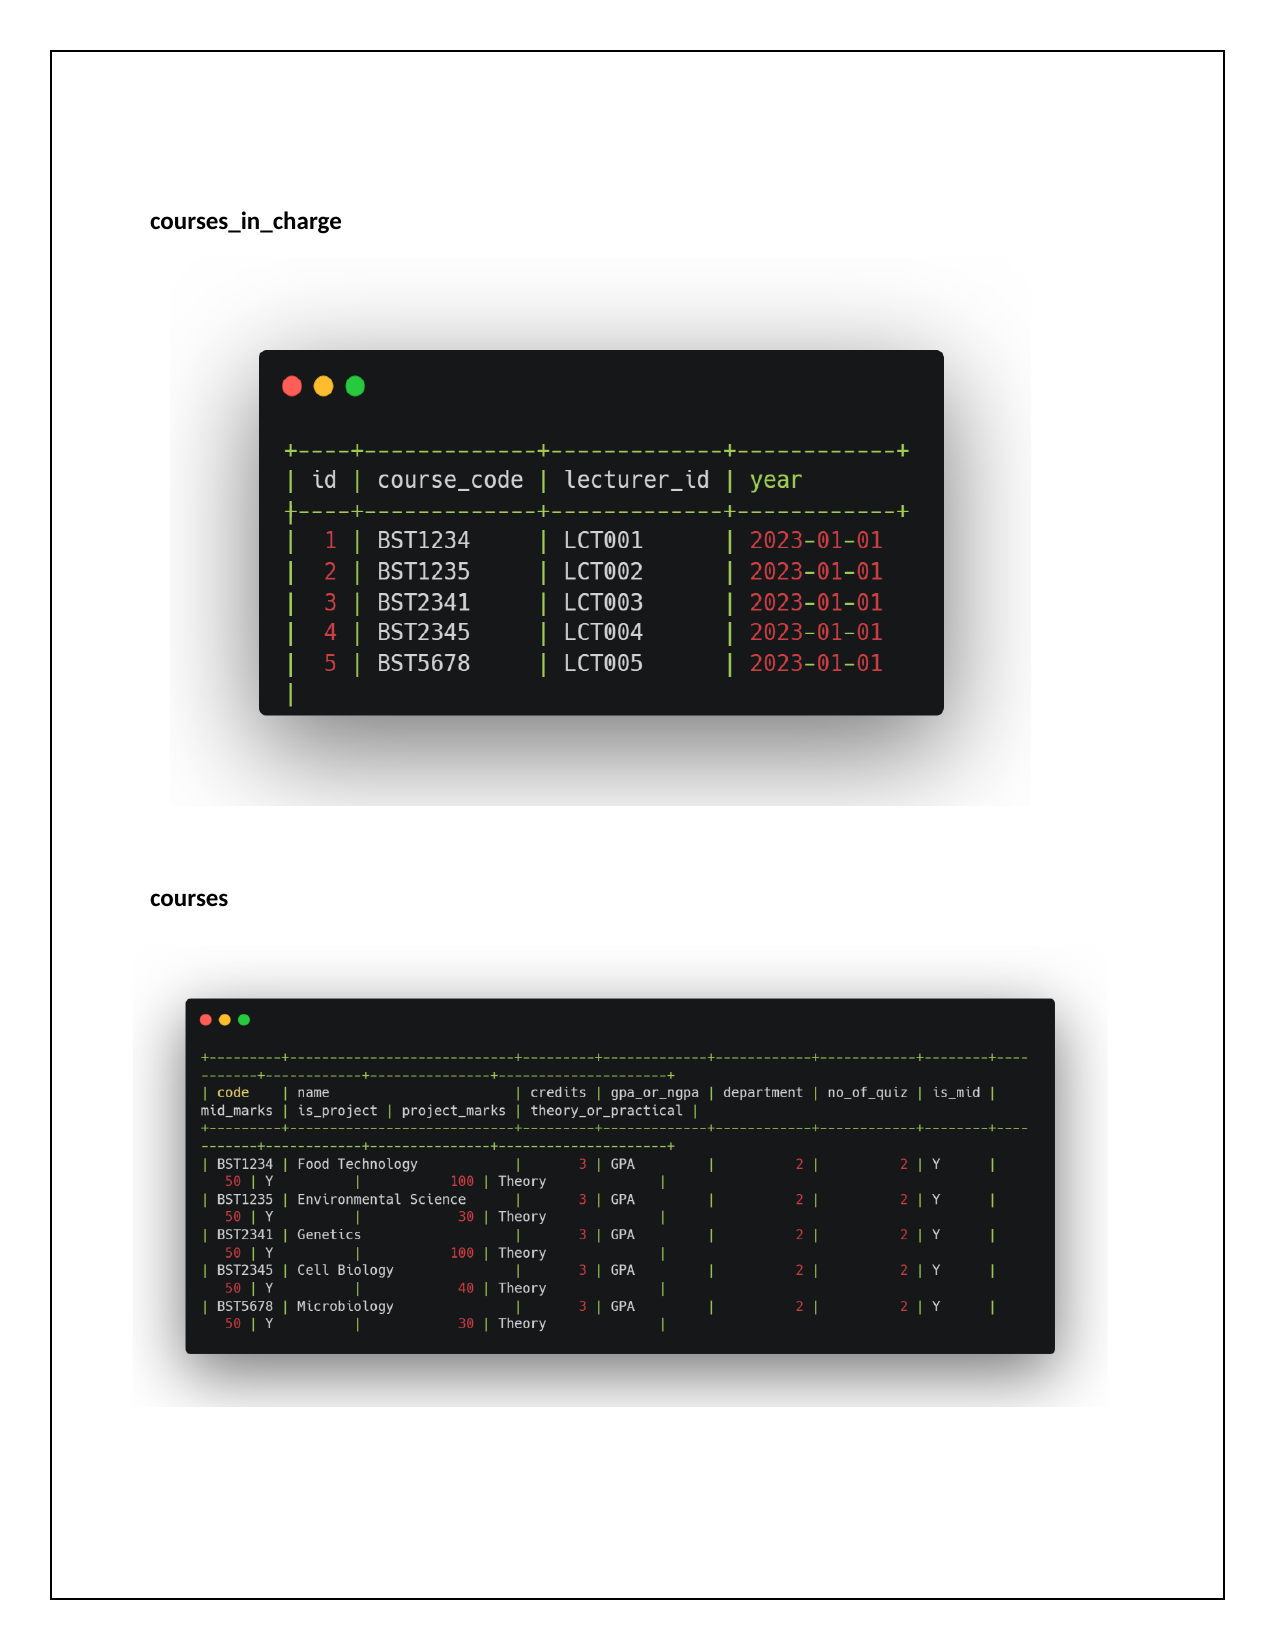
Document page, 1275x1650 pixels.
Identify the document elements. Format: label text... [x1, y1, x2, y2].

text courses_in_charge [150, 205, 1125, 236]
picture [132, 945, 1108, 1407]
picture [170, 257, 1032, 806]
text courses [150, 882, 1125, 913]
